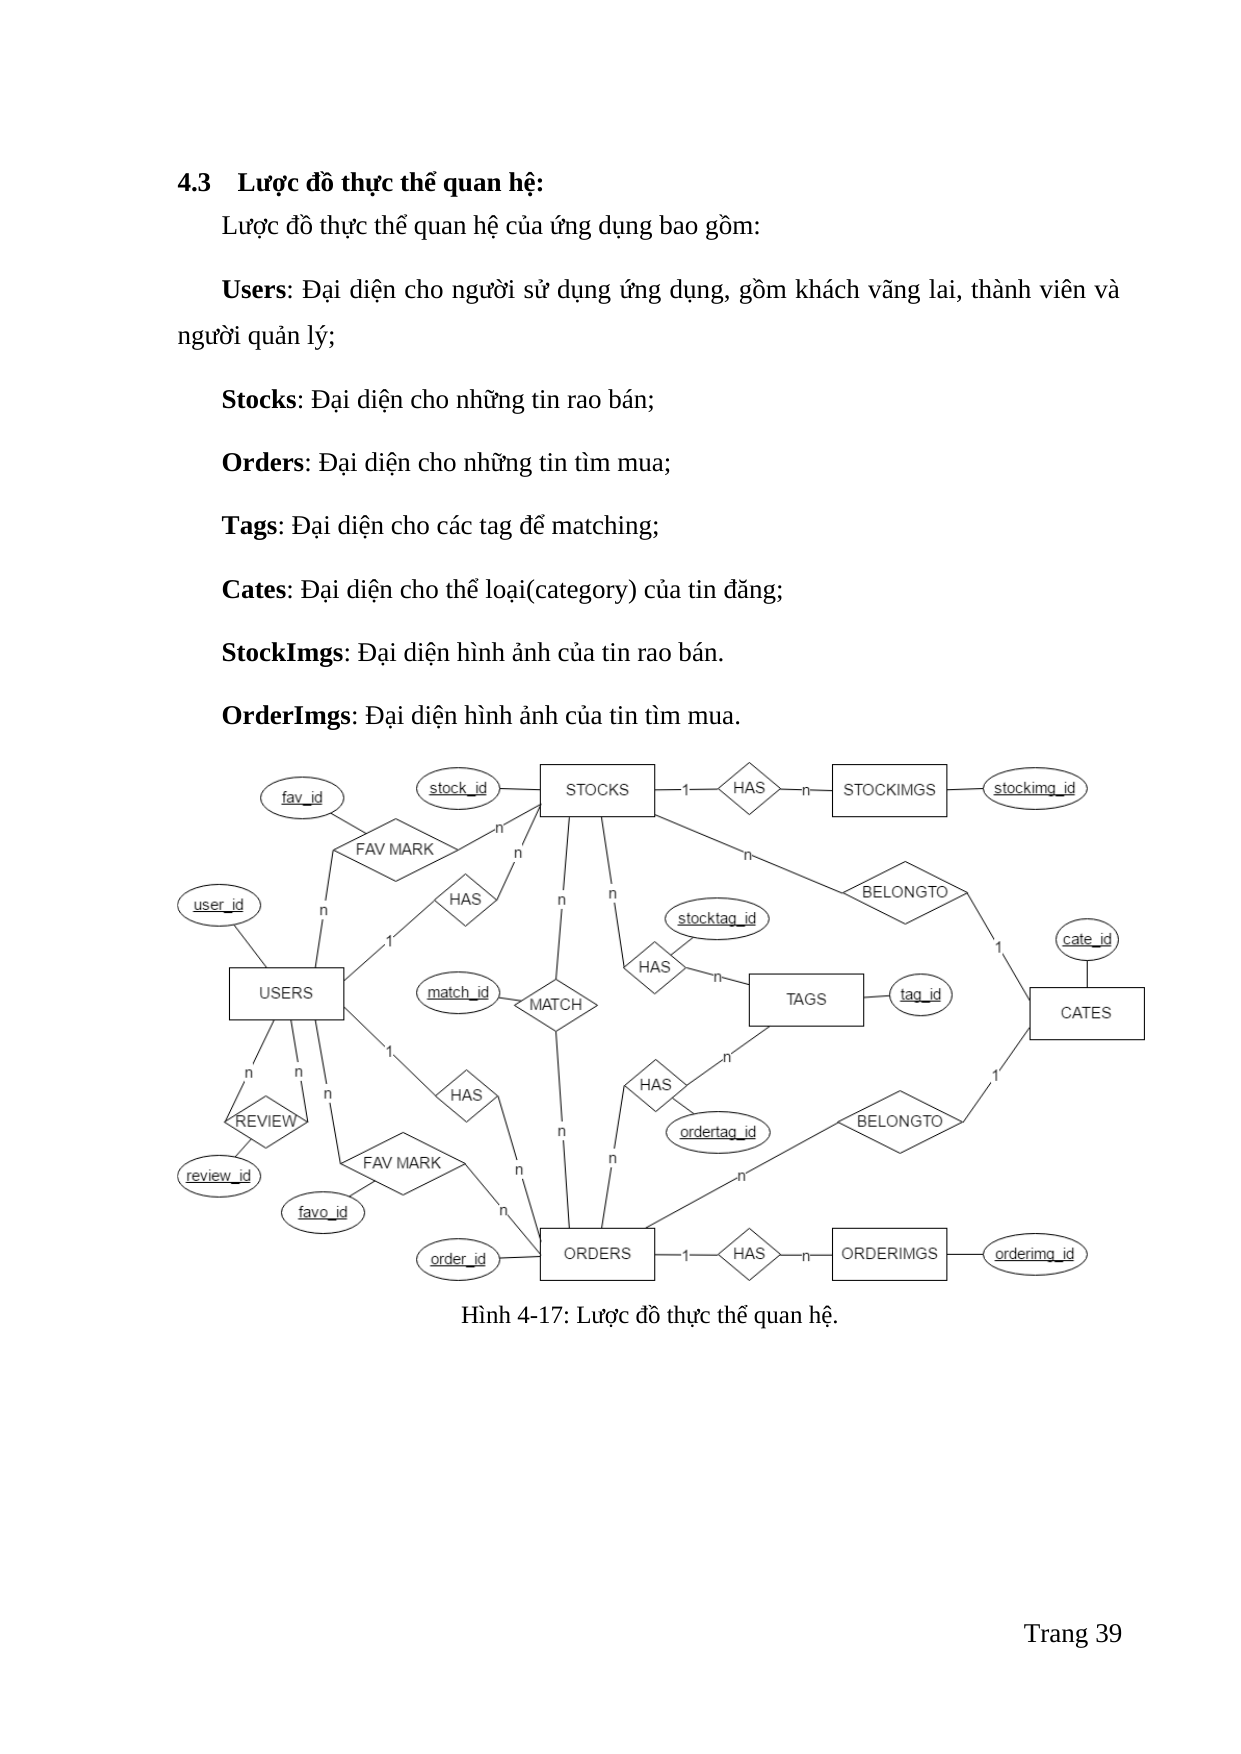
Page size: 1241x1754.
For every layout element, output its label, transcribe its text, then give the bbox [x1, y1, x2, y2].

picture [177, 762, 1146, 1282]
text Users: Đại diện cho người sử dụng ứng dụng, gồm khách vãng lai, thành viên và người quản lý; [177, 273, 1122, 351]
text OrderImgs: Đại diện hình ảnh của tin tìm mua. [177, 699, 1122, 731]
text Cates: Đại diện cho thể loại(category) của tin đăng; [177, 573, 1122, 604]
text StockImgs: Đại diện hình ảnh của tin rao bán. [177, 636, 1122, 667]
text Orders: Đại diện cho những tin tìm mua; [177, 446, 1122, 477]
text Tags: Đại diện cho các tag để matching; [177, 509, 1122, 541]
text Stocks: Đại diện cho những tin rao bán; [177, 383, 1122, 414]
text Lược đồ thực thể quan hệ của ứng dụng bao gồm: [177, 209, 1122, 241]
subtitle Lược đồ thực thể quan hệ: [177, 166, 1122, 197]
